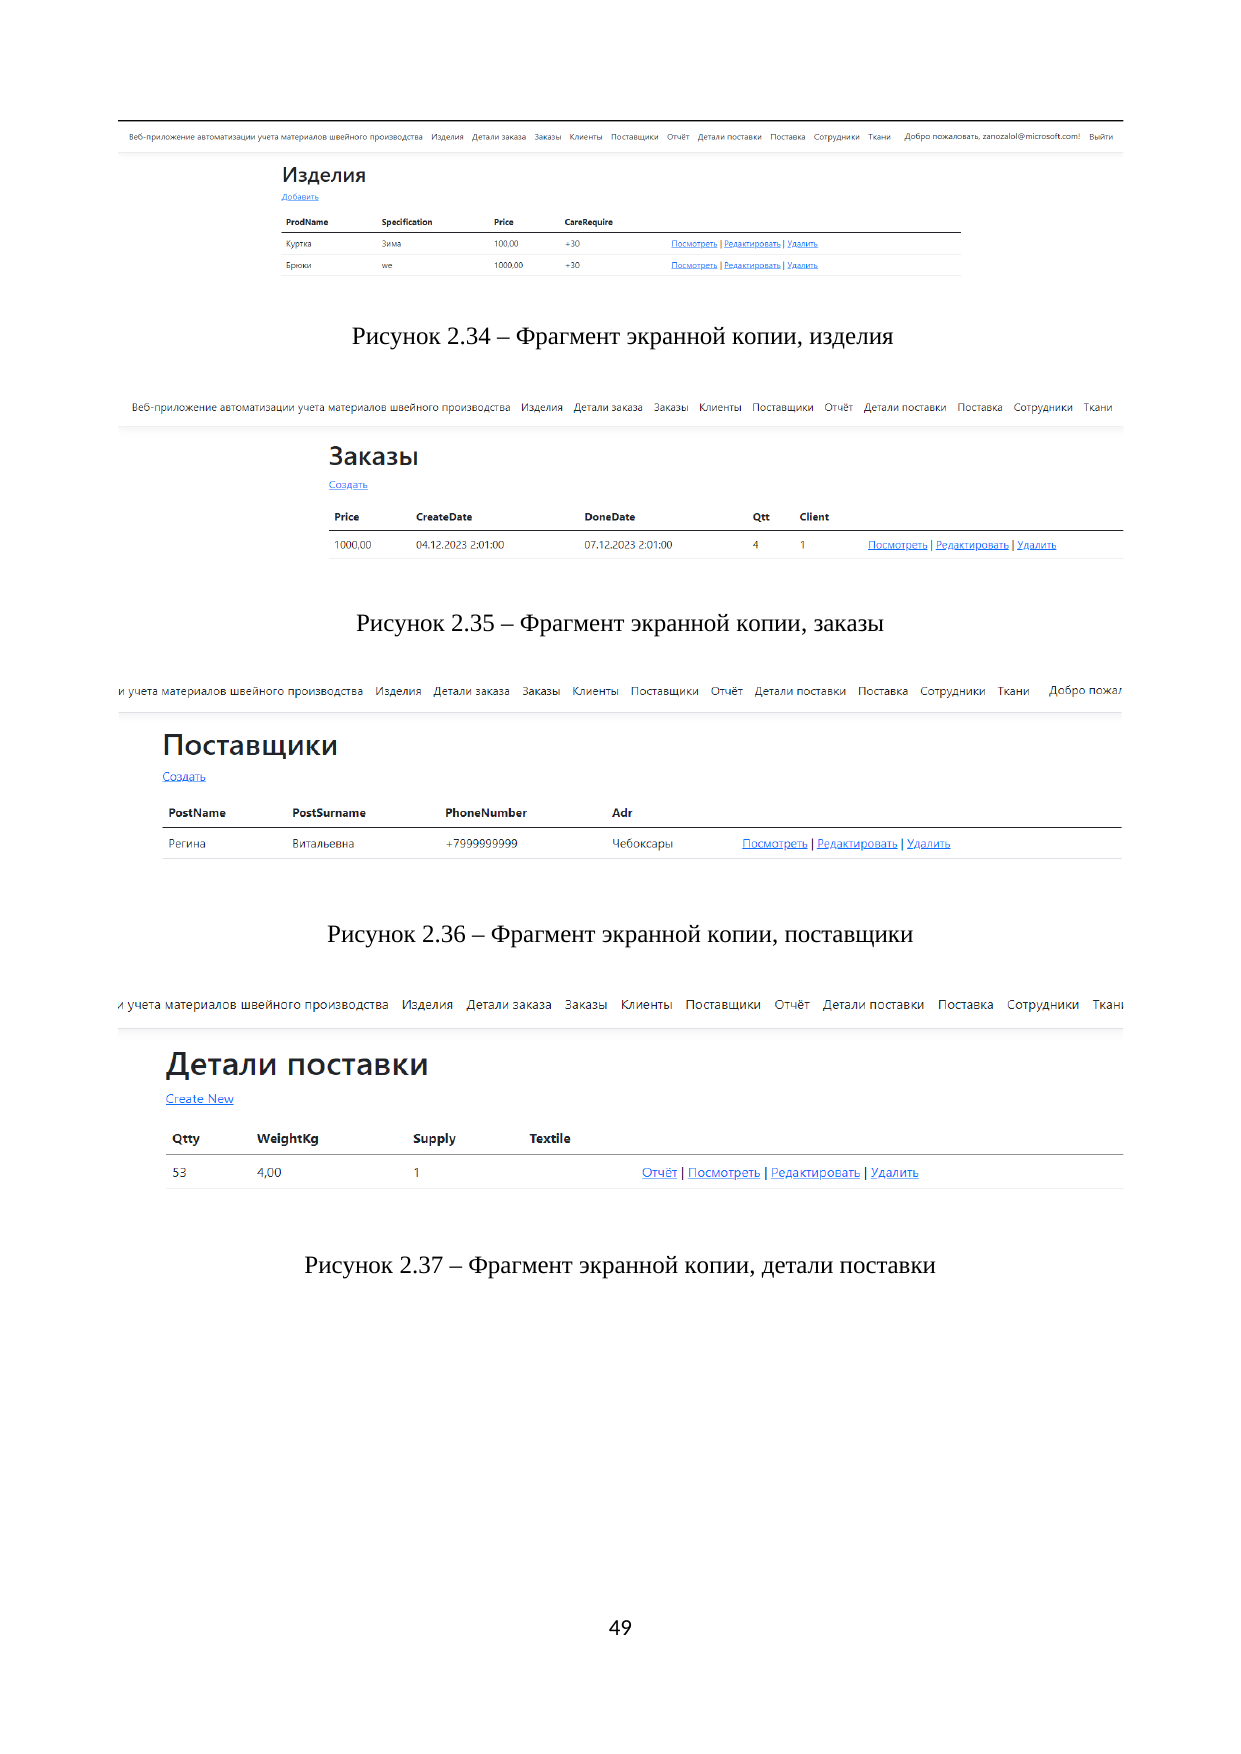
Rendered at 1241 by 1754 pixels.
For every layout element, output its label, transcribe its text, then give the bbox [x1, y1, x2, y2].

text Рисунок 2.35 – Фрагмент экранной копии, заказы [118, 608, 1122, 636]
picture [118, 120, 1124, 283]
picture [118, 987, 1124, 1212]
text Рисунок 2.34 – Фрагмент экранной копии, изделия [118, 321, 1122, 350]
text Рисунок 2.37 – Фрагмент экранной копии, детали поставки [118, 1251, 1122, 1279]
picture [118, 675, 1122, 881]
picture [118, 389, 1124, 569]
text Рисунок 2.36 – Фрагмент экранной копии, поставщики [118, 919, 1122, 948]
